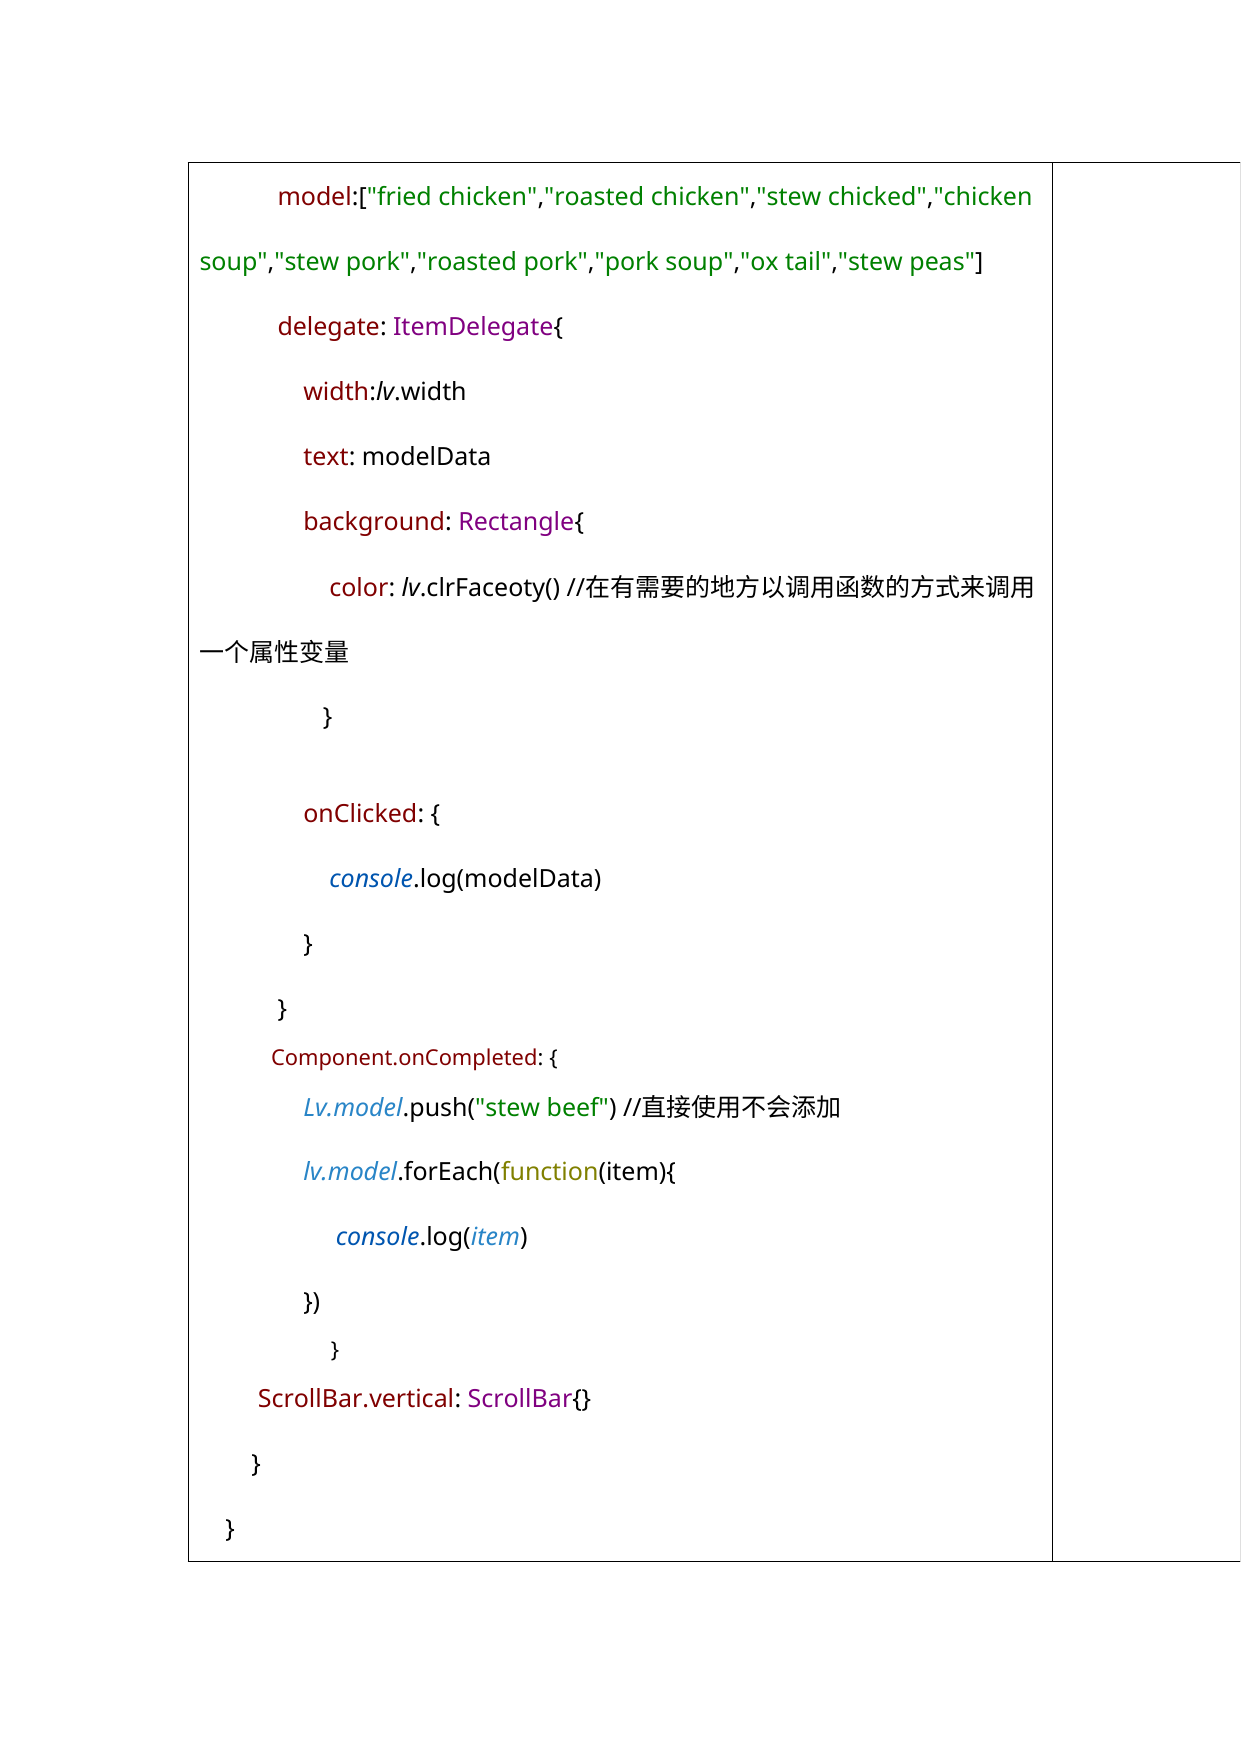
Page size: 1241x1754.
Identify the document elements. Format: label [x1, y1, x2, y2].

table_header [1053, 163, 1240, 1561]
table_header [189, 163, 1052, 1561]
